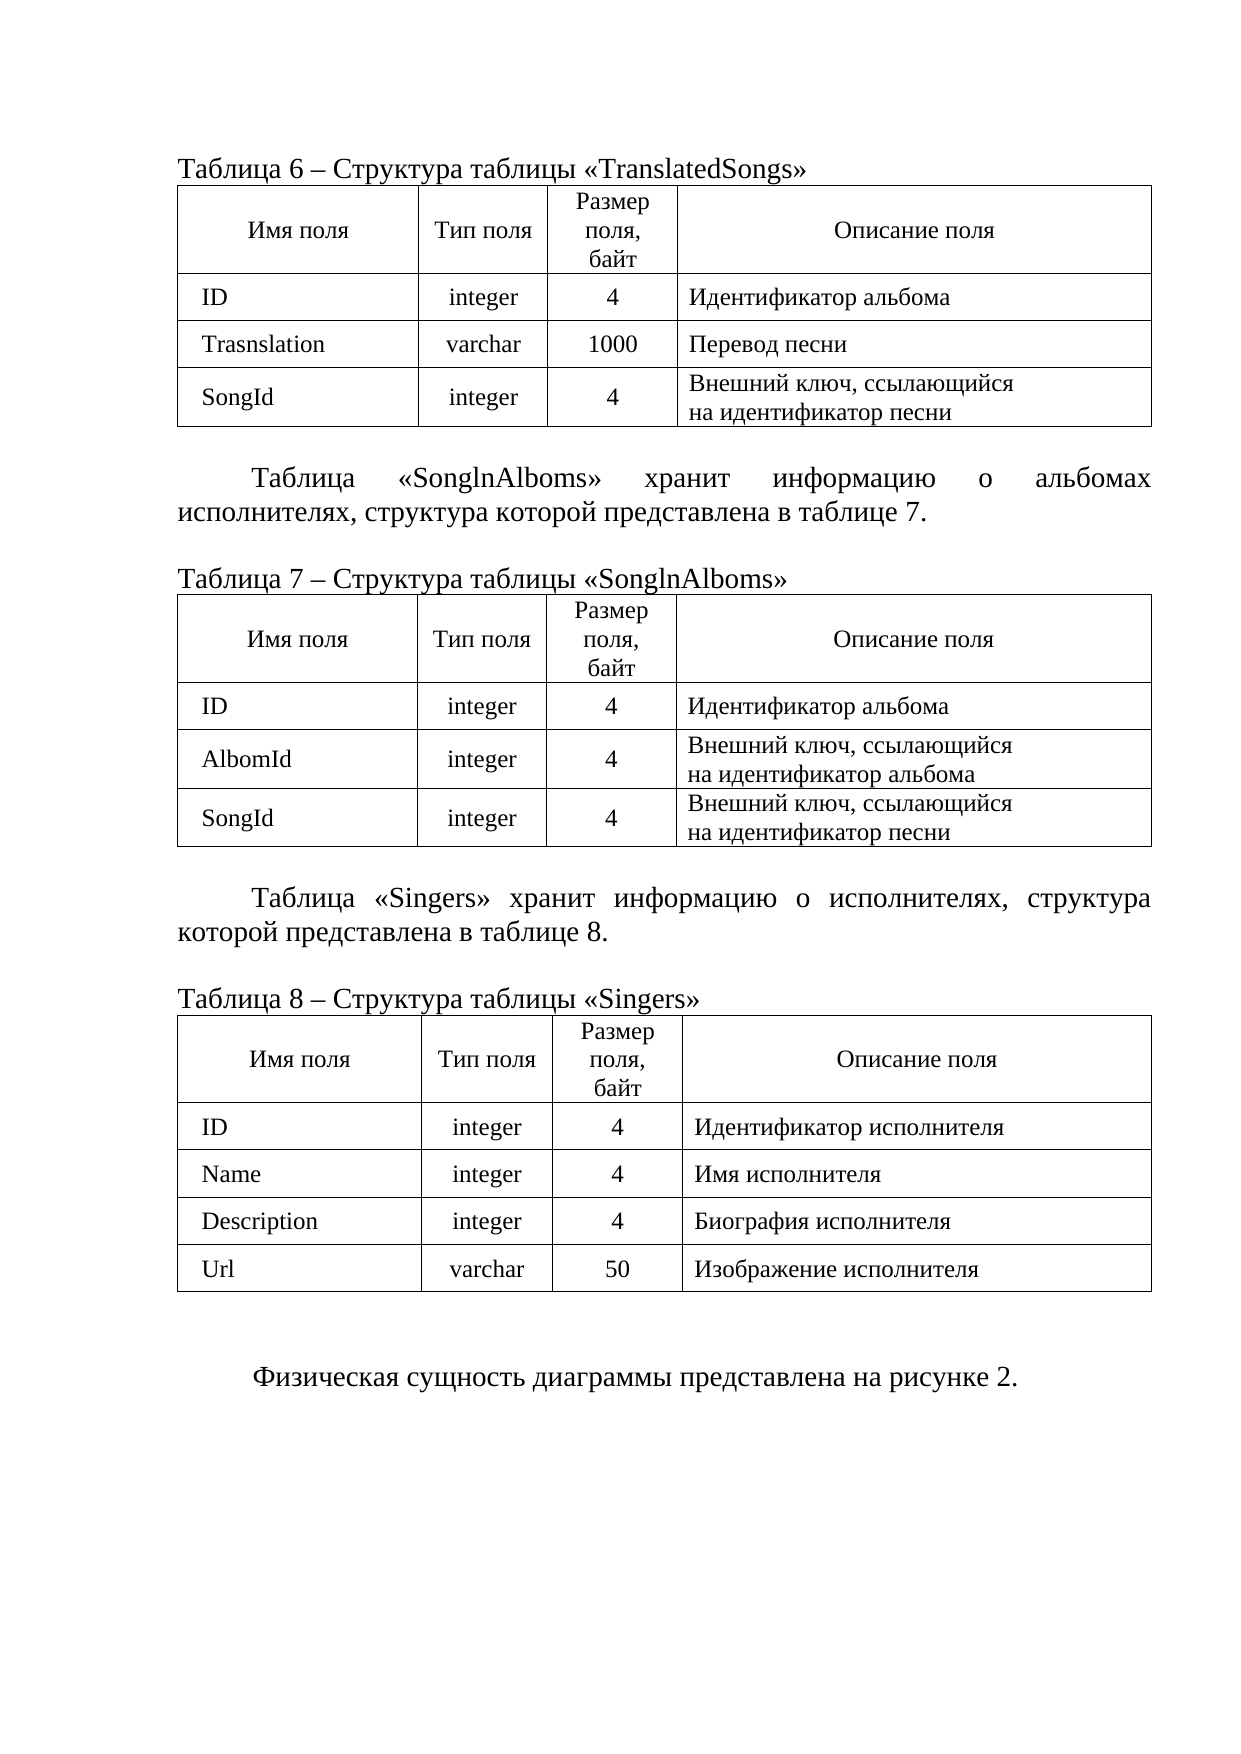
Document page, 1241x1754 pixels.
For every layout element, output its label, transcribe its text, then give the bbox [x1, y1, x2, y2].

table_cell SongId [178, 368, 418, 426]
table_cell SongId [178, 789, 417, 846]
table_cell 4 [547, 789, 676, 846]
table_cell ID [178, 1103, 421, 1149]
table_cell 1000 [548, 321, 677, 367]
table_cell Внешний ключ, ссылающийся на идентификатор песни [677, 789, 1151, 846]
table_cell 4 [553, 1103, 682, 1149]
table_cell integer [418, 683, 546, 729]
table_cell ID [178, 683, 417, 729]
table_cell Перевод песни [678, 321, 1151, 367]
text Таблица «SonglnAlboms» хранит информацию о альбомах исполнителях, структура которой представлена в таблице 7. [177, 460, 1152, 527]
table_cell varchar [419, 321, 547, 367]
table_cell Идентификатор альбома [677, 683, 1151, 729]
text Таблица 6 – Структура таблицы «TranslatedSongs» [177, 152, 1152, 185]
table_cell 4 [547, 683, 676, 729]
table_cell 4 [547, 730, 676, 787]
table_cell Биография исполнителя [683, 1198, 1151, 1244]
table_cell integer [419, 368, 547, 426]
table_header Имя поля [178, 1016, 421, 1102]
text Физическая сущность диаграммы представлена на рисунке 2. [177, 1359, 1152, 1393]
table_cell integer [422, 1103, 552, 1149]
table_cell varchar [422, 1245, 552, 1291]
table_cell Name [178, 1150, 421, 1197]
text Таблица «Singers» хранит информацию о исполнителях, структура которой представлена в таблице 8. [177, 881, 1152, 948]
table_cell Идентификатор альбома [678, 274, 1151, 320]
table_cell Trasnslation [178, 321, 418, 367]
table_cell 4 [553, 1150, 682, 1197]
table_header Имя поля [178, 595, 417, 682]
table_cell 4 [548, 274, 677, 320]
table_header Размер поля, байт [547, 595, 676, 682]
table_header Тип поля [422, 1016, 552, 1102]
table_header Описание поля [683, 1016, 1151, 1102]
table_cell Внешний ключ, ссылающийся на идентификатор песни [678, 368, 1151, 426]
table_header Тип поля [418, 595, 546, 682]
table_header Описание поля [677, 595, 1151, 682]
text Таблица 7 – Структура таблицы «SonglnAlboms» [177, 561, 1152, 594]
table_cell integer [422, 1150, 552, 1197]
table_cell 4 [553, 1198, 682, 1244]
table_header Размер поля, байт [548, 186, 677, 272]
table_cell Имя исполнителя [683, 1150, 1151, 1197]
table_cell Внешний ключ, ссылающийся на идентификатор альбома [677, 730, 1151, 787]
table_cell AlbomId [178, 730, 417, 787]
table_header Описание поля [678, 186, 1151, 272]
table_cell integer [418, 730, 546, 787]
text Таблица 8 – Структура таблицы «Singers» [177, 981, 1152, 1015]
table_cell Description [178, 1198, 421, 1244]
table_header Тип поля [419, 186, 547, 272]
table_cell integer [422, 1198, 552, 1244]
table_cell integer [418, 789, 546, 846]
table_cell Url [178, 1245, 421, 1291]
table_cell 4 [548, 368, 677, 426]
table_cell integer [419, 274, 547, 320]
table_cell 50 [553, 1245, 682, 1291]
table_cell Изображение исполнителя [683, 1245, 1151, 1291]
table_header Имя поля [178, 186, 418, 272]
table_header Размер поля, байт [553, 1016, 682, 1102]
table_cell ID [178, 274, 418, 320]
table_cell Идентификатор исполнителя [683, 1103, 1151, 1149]
